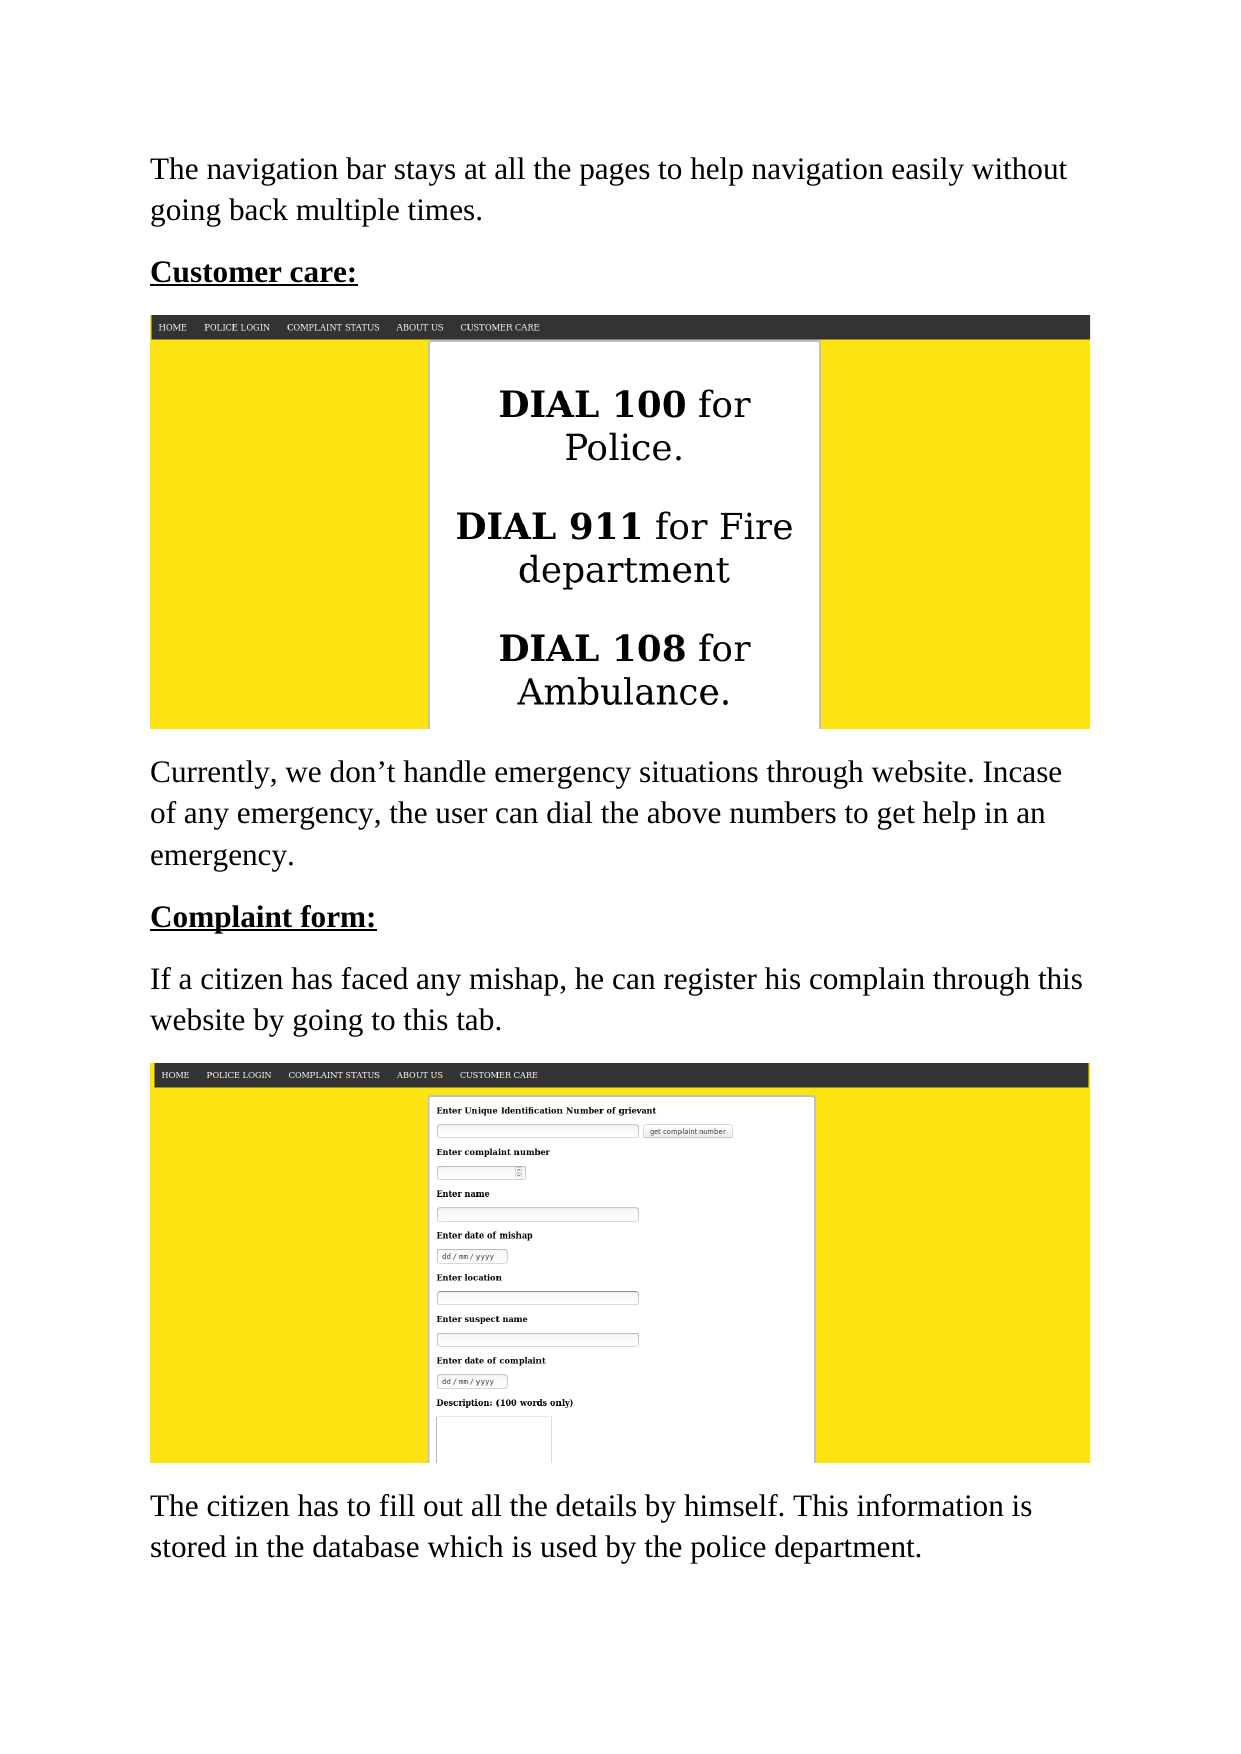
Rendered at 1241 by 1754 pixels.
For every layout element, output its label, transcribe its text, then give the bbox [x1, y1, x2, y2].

text Currently, we don’t handle emergency situations through website. Incase of any emergency, the user can dial the above numbers to get help in an emergency. [150, 753, 1090, 872]
text The citizen has to fill out all the details by himself. This information is stored in the database which is used by the police department. [150, 1487, 1090, 1564]
picture [150, 1063, 1091, 1463]
text Complaint form: [150, 898, 1090, 934]
text Customer care: [150, 253, 1090, 289]
picture [150, 315, 1091, 729]
text If a citizen has faced any mishap, he can register his complain through this website by going to this tab. [150, 960, 1090, 1037]
text The navigation bar stays at all the pages to help navigation easily without going back multiple times. [150, 150, 1090, 227]
